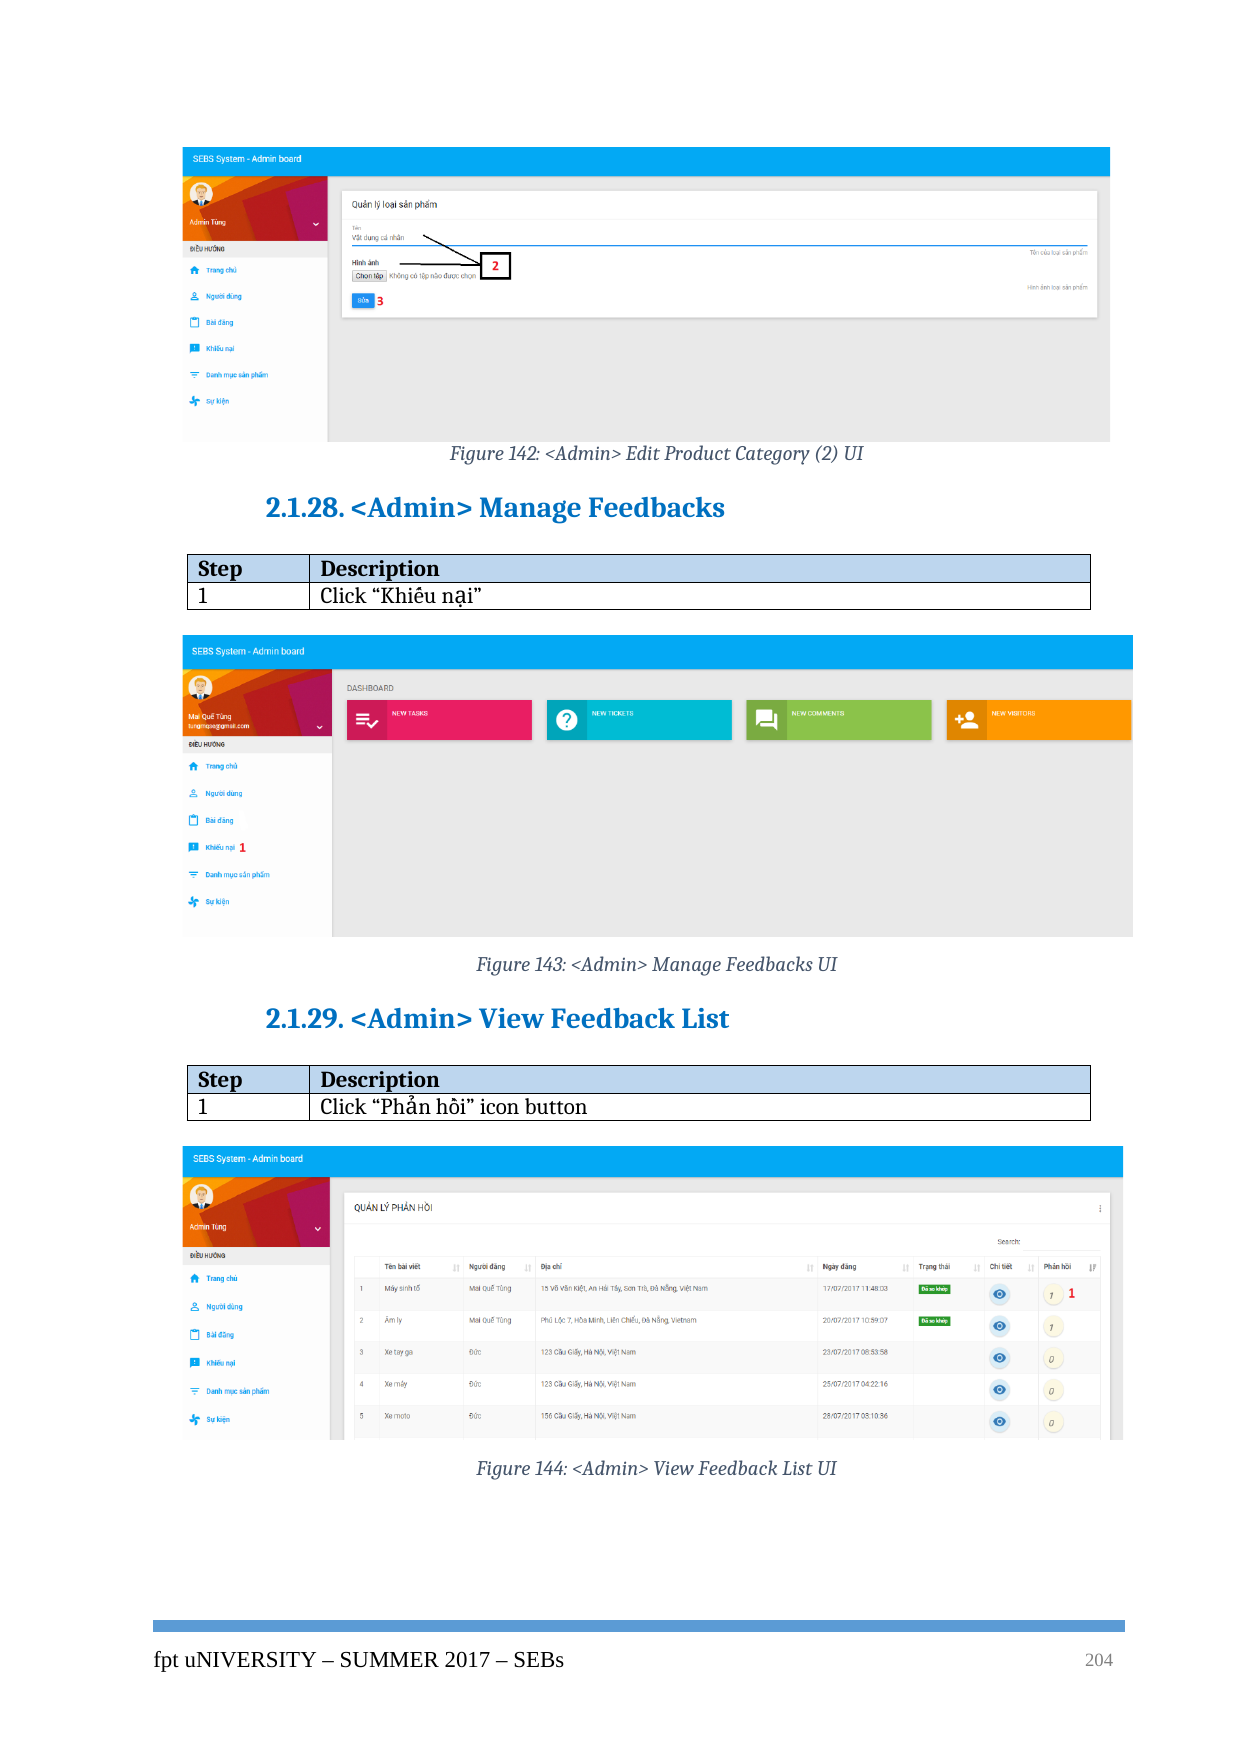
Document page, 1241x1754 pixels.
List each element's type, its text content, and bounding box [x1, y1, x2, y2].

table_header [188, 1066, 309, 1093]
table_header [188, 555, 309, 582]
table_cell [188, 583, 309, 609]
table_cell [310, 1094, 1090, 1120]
picture [182, 670, 1133, 937]
text <Admin> View Feedback List [266, 1002, 1125, 1035]
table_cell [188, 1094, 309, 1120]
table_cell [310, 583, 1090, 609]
picture [182, 1178, 1124, 1440]
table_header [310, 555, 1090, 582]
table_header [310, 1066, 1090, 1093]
picture [182, 177, 1111, 442]
text <Admin> Manage Feedbacks [266, 491, 1125, 524]
